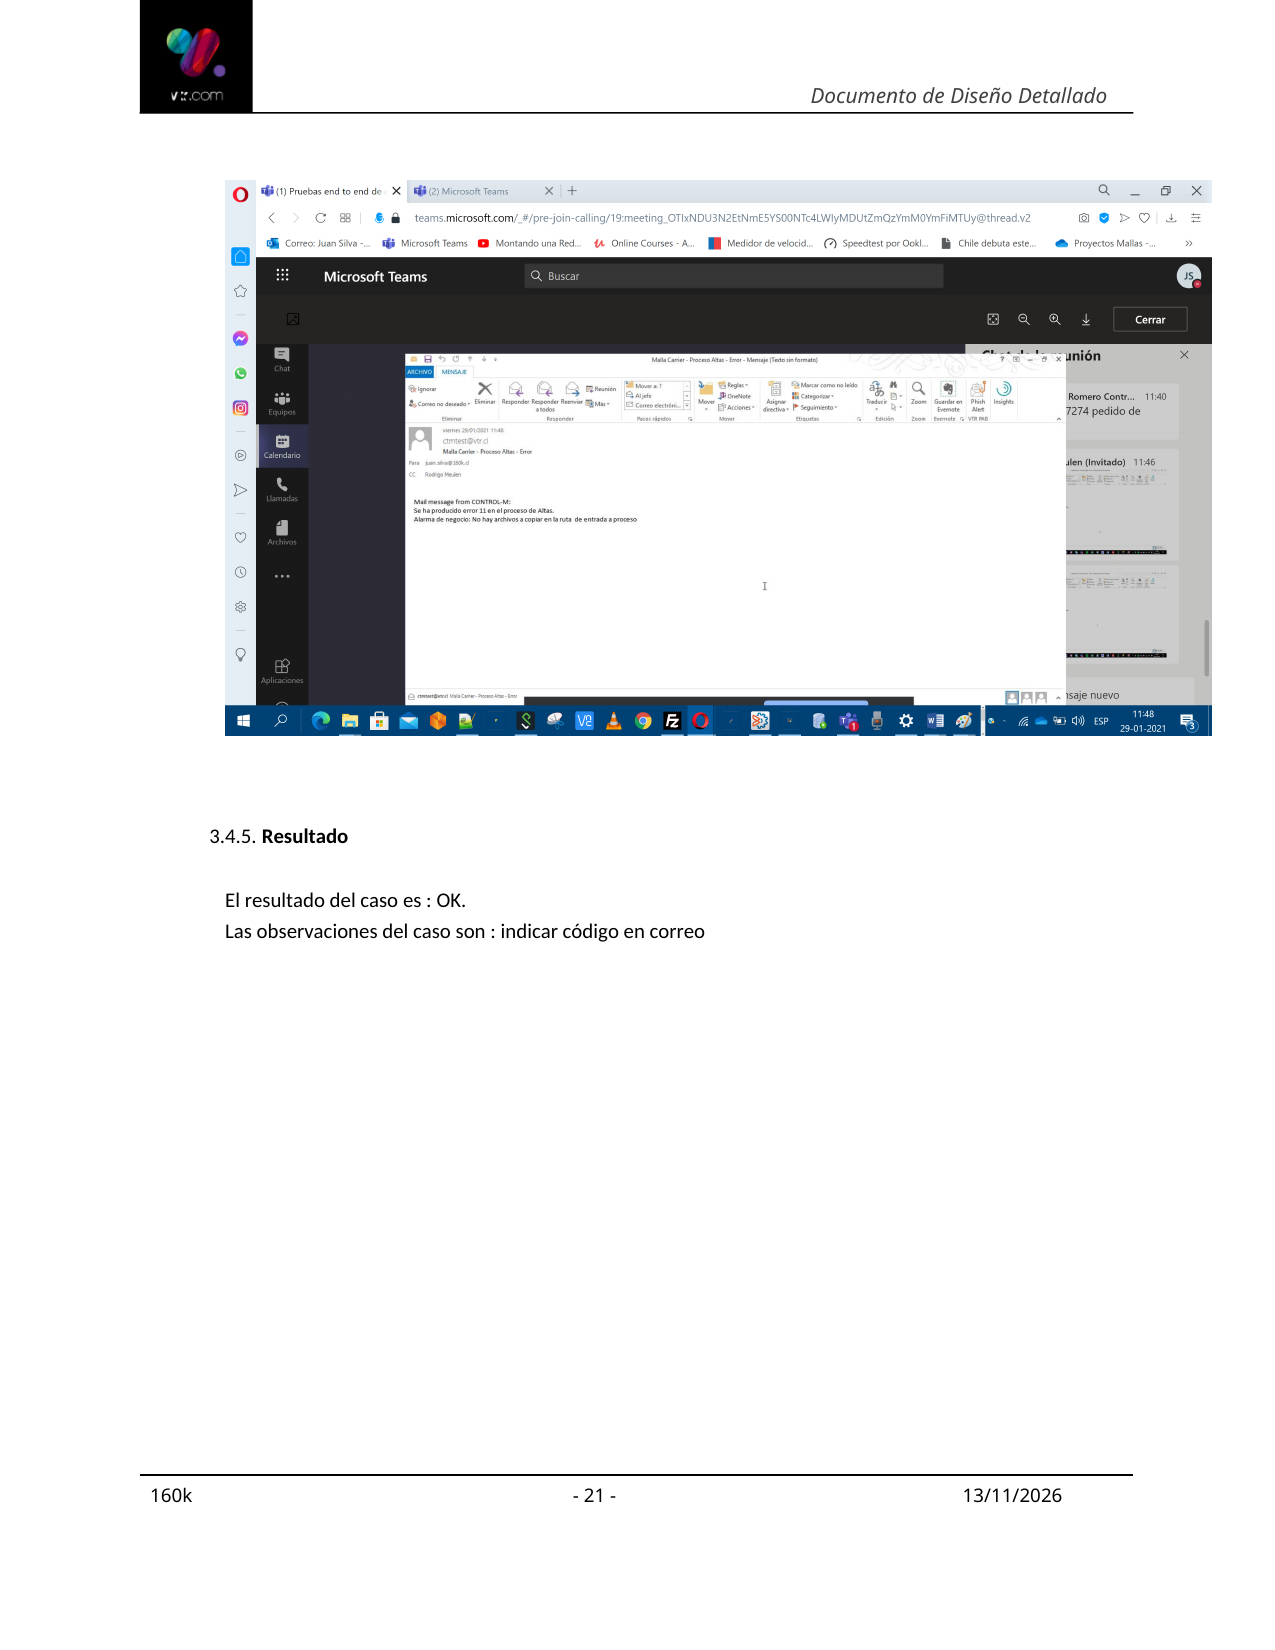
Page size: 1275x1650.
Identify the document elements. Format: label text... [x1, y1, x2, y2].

text El resultado del caso es : OK. [225, 887, 1137, 912]
text Las observaciones del caso son : indicar código en correo [225, 918, 1137, 944]
subtitle Resultado [209, 823, 1137, 849]
picture [166, 28, 226, 101]
picture [225, 180, 1212, 736]
